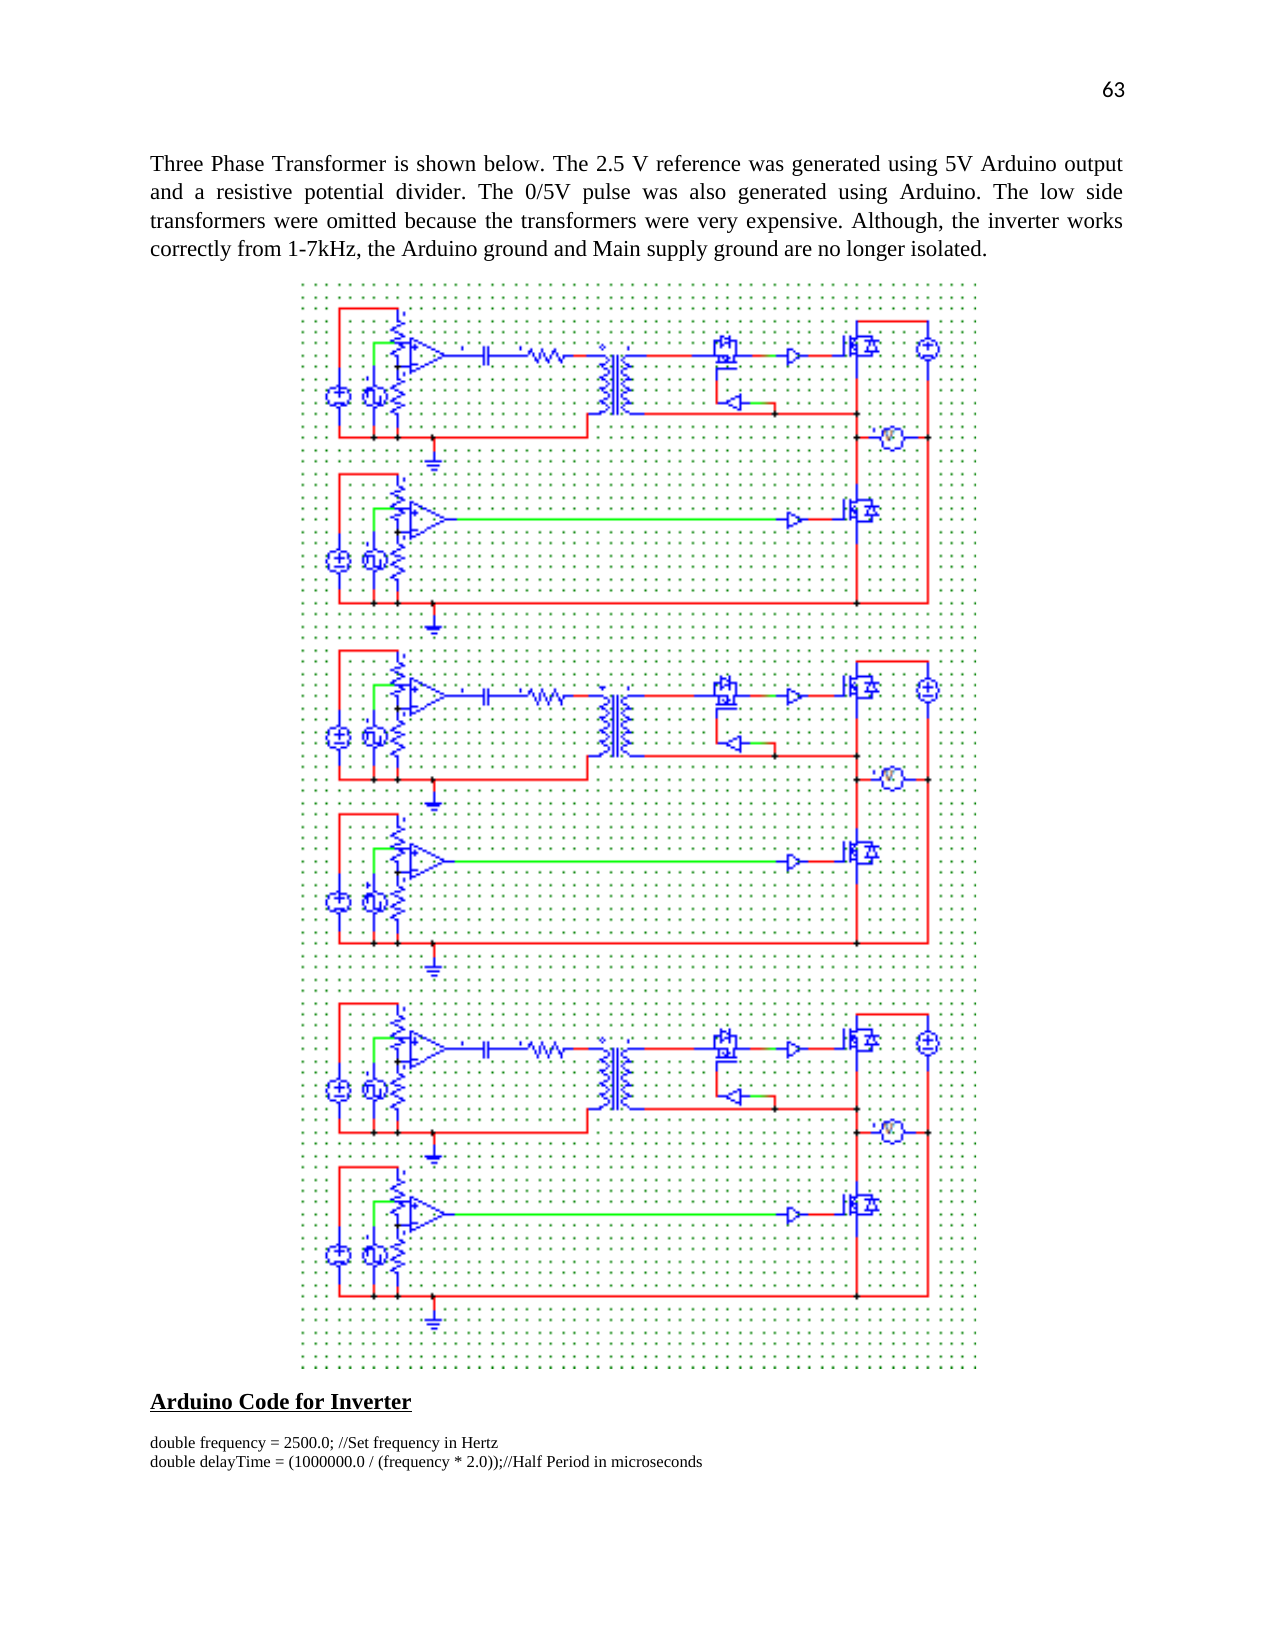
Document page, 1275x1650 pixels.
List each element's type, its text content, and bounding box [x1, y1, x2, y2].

picture [298, 280, 977, 1369]
text double frequency = 2500.0; //Set frequency in Hertz [150, 1433, 1125, 1452]
text double delayTime = (1000000.0 / (frequency * 2.0));//Half Period in microseconds [150, 1452, 1125, 1471]
text Three Phase Transformer is shown below. The 2.5 V reference was generated using 5V Arduino output and a resistive potential divider. The 0/5V pulse was also generated using Arduino. The low side transformers were omitted because the transformers were very expensive. Although, the inverter works correctly from 1-7kHz, the Arduino ground and Main supply ground are no longer isolated. [150, 150, 1125, 262]
text Arduino Code for Inverter [150, 1388, 1125, 1414]
